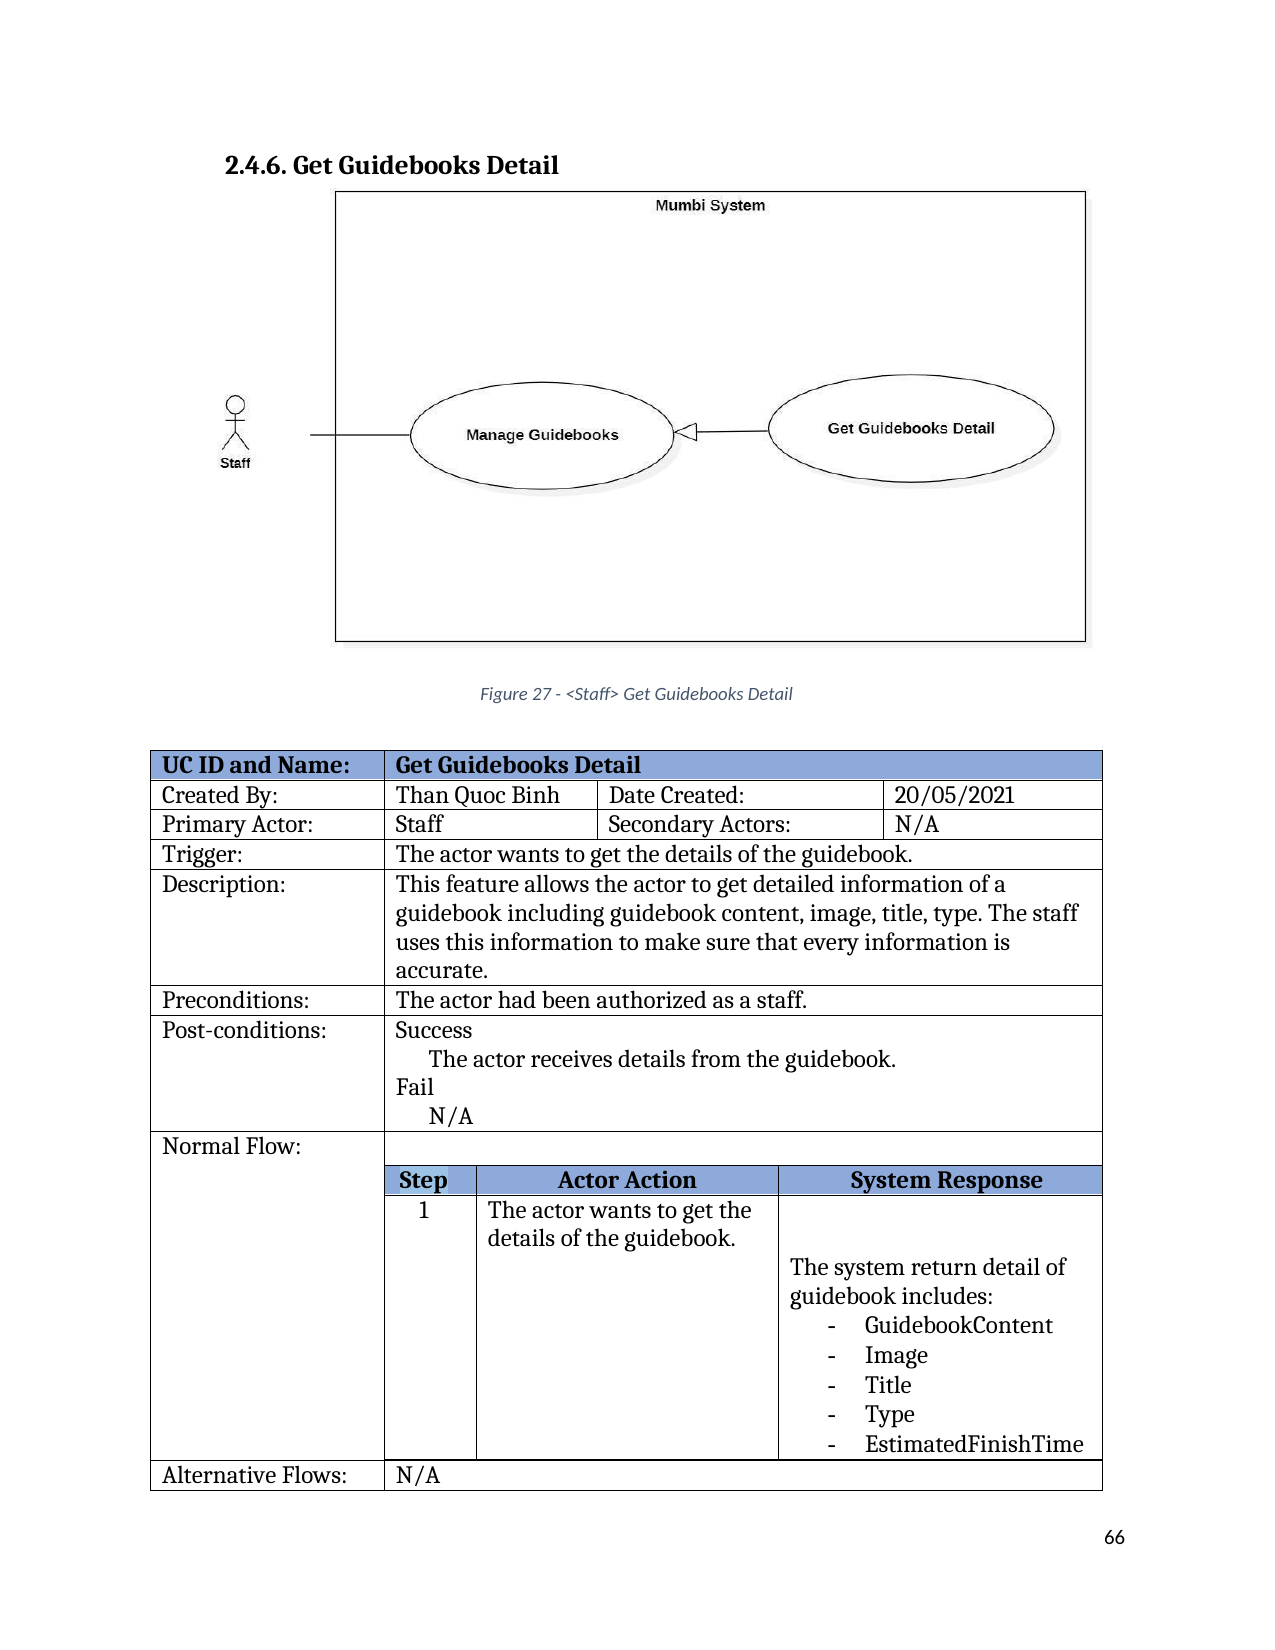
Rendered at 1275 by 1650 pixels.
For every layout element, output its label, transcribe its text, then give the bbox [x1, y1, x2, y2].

table_cell 20/05/2021 [884, 781, 1102, 809]
table_cell Preconditions: [151, 986, 384, 1015]
table_cell Secondary Actors: [598, 810, 883, 839]
table_cell Alternative Flows: [151, 1461, 384, 1489]
table_cell Description: [151, 870, 384, 985]
table_cell The actor had been authorized as a staff. [385, 986, 1102, 1015]
table_cell Success The actor receives details from the guidebook. Fail N/A [385, 1016, 1102, 1131]
table_cell [779, 1196, 1102, 1459]
table_cell Date Created: [598, 781, 883, 809]
table_header UC ID and Name: [151, 751, 384, 779]
picture [150, 181, 1125, 682]
subtitle 2.4.6. Get Guidebooks Detail [187, 150, 1125, 181]
table_cell Post-conditions: [151, 1016, 384, 1131]
table_cell Created By: [151, 781, 384, 809]
table_cell Trigger: [151, 840, 384, 869]
table_cell Normal Flow: [151, 1132, 384, 1460]
table_cell Staff [385, 810, 597, 839]
table_cell N/A [385, 1461, 1102, 1489]
table_cell [385, 1196, 476, 1459]
table_cell Primary Actor: [151, 810, 384, 839]
table_header Get Guidebooks Detail [385, 751, 1102, 779]
table_cell [477, 1196, 778, 1459]
table_cell This feature allows the actor to get detailed information of a guidebook including guidebook content, image, title, type. The staff uses this information to make sure that every information is accurate. [385, 870, 1102, 985]
table_cell The actor wants to get the details of the guidebook. [385, 840, 1102, 869]
table_cell Than Quoc Binh [385, 781, 597, 809]
text Figure 27 - <Staff> Get Guidebooks Detail [150, 682, 1125, 705]
table_cell [385, 1132, 1102, 1165]
table_cell N/A [884, 810, 1102, 839]
